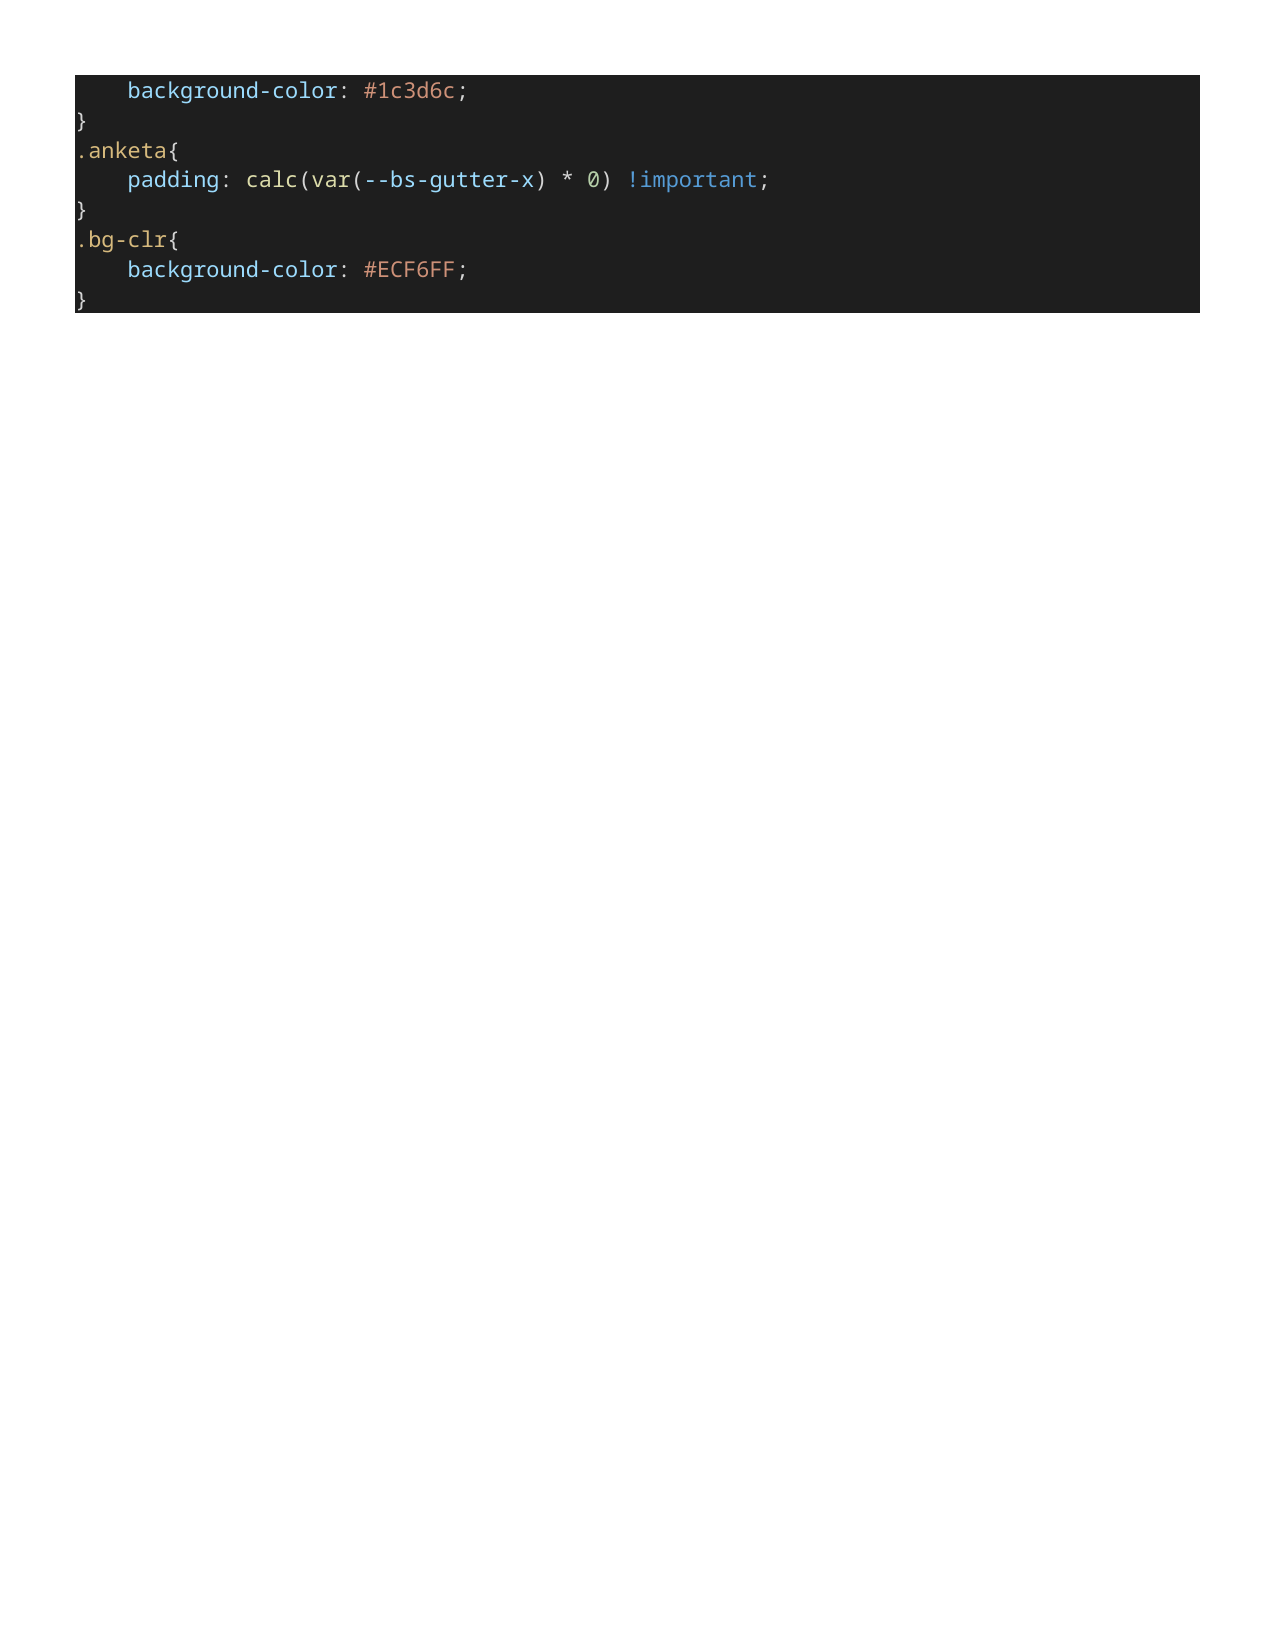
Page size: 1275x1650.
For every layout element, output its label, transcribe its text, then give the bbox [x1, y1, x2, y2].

text padding: calc(var(--bs-gutter-x) * 0) !important; [75, 164, 1200, 194]
text .bg-clr{ [75, 224, 1200, 254]
text background-color: #1c3d6c; [75, 75, 1200, 105]
text .anketa{ [75, 134, 1200, 164]
text background-color: #ECF6FF; [75, 254, 1200, 283]
text } [75, 283, 1200, 313]
text } [75, 105, 1200, 134]
text } [75, 194, 1200, 224]
